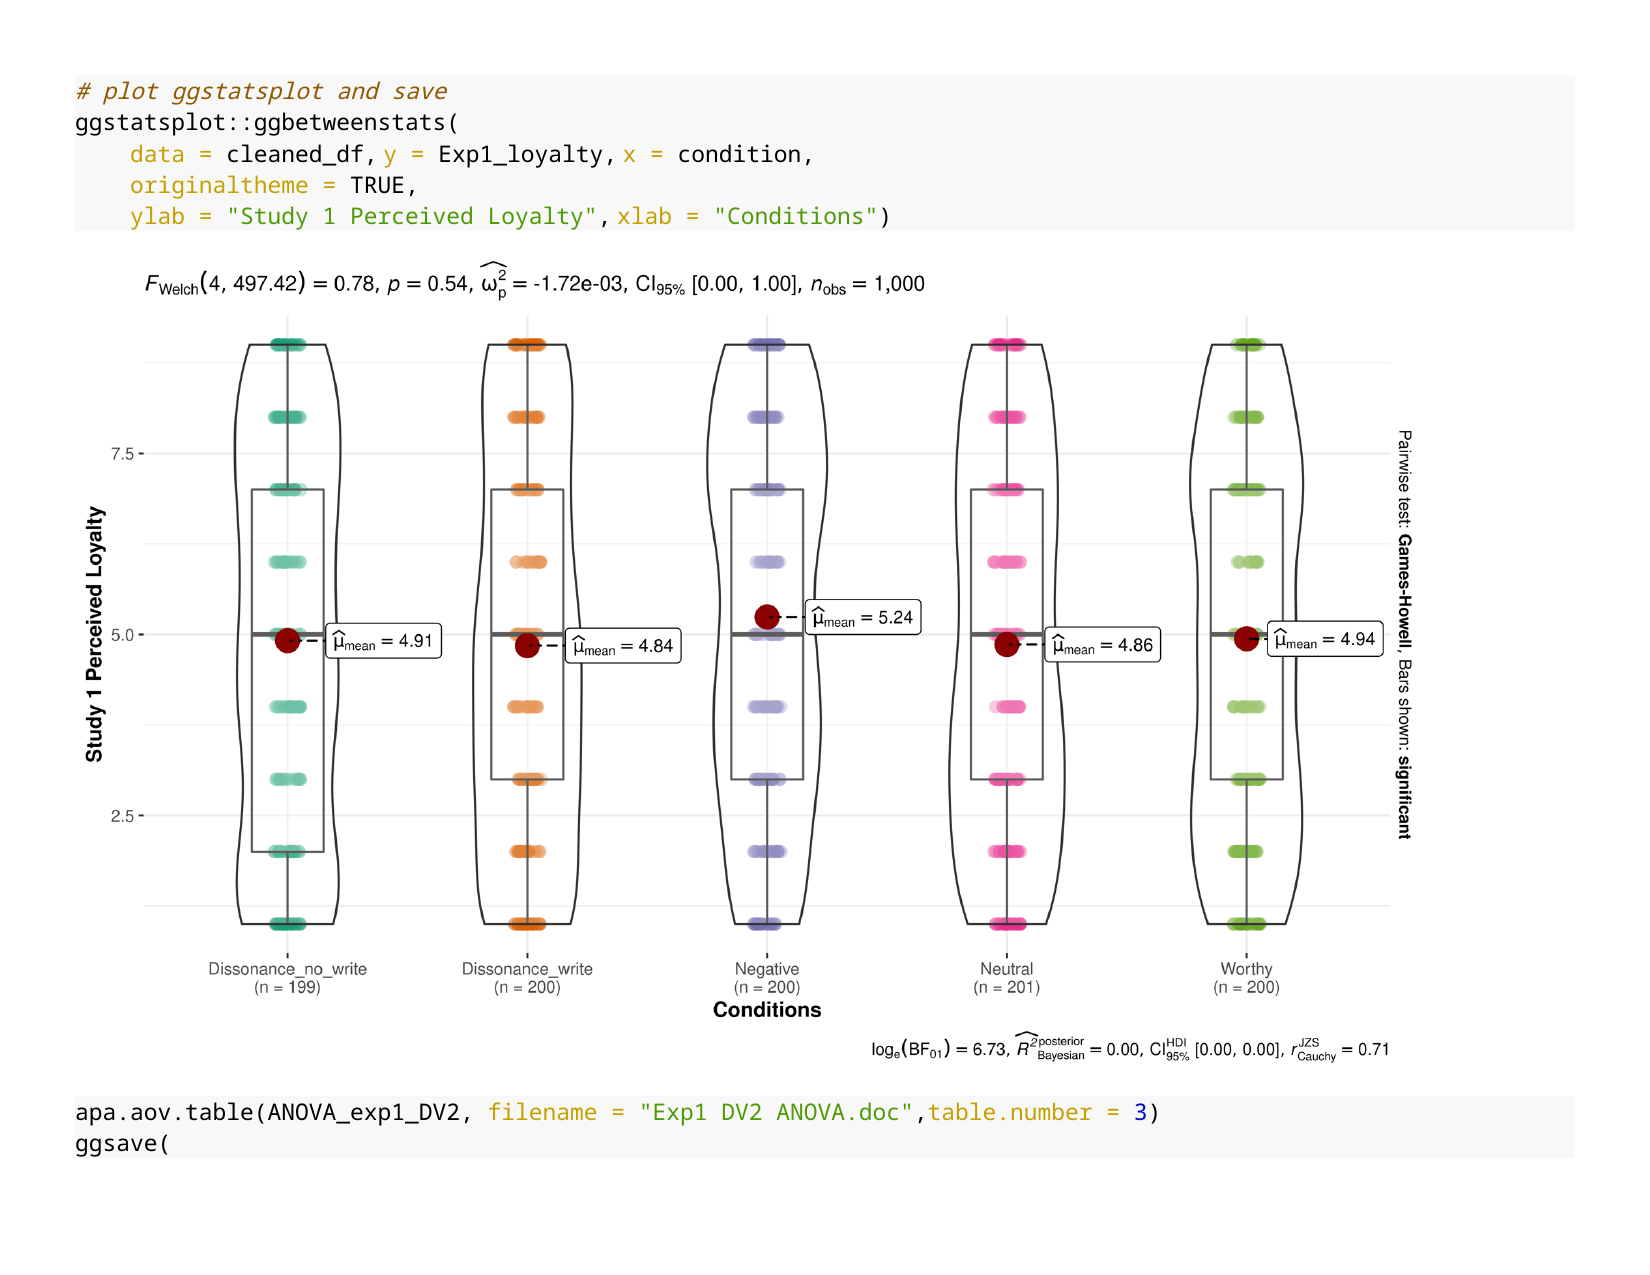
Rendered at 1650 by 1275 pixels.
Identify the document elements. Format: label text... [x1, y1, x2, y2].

text # plot ggstatsplot and save ggstatsplot::ggbetweenstats( data = cleaned_df, y = Exp1_loyalty, x = condition, originaltheme = TRUE, ylab = "Study 1 Perceived Loyalty", xlab = "Conditions") [75, 75, 1575, 231]
picture [75, 252, 1425, 1077]
